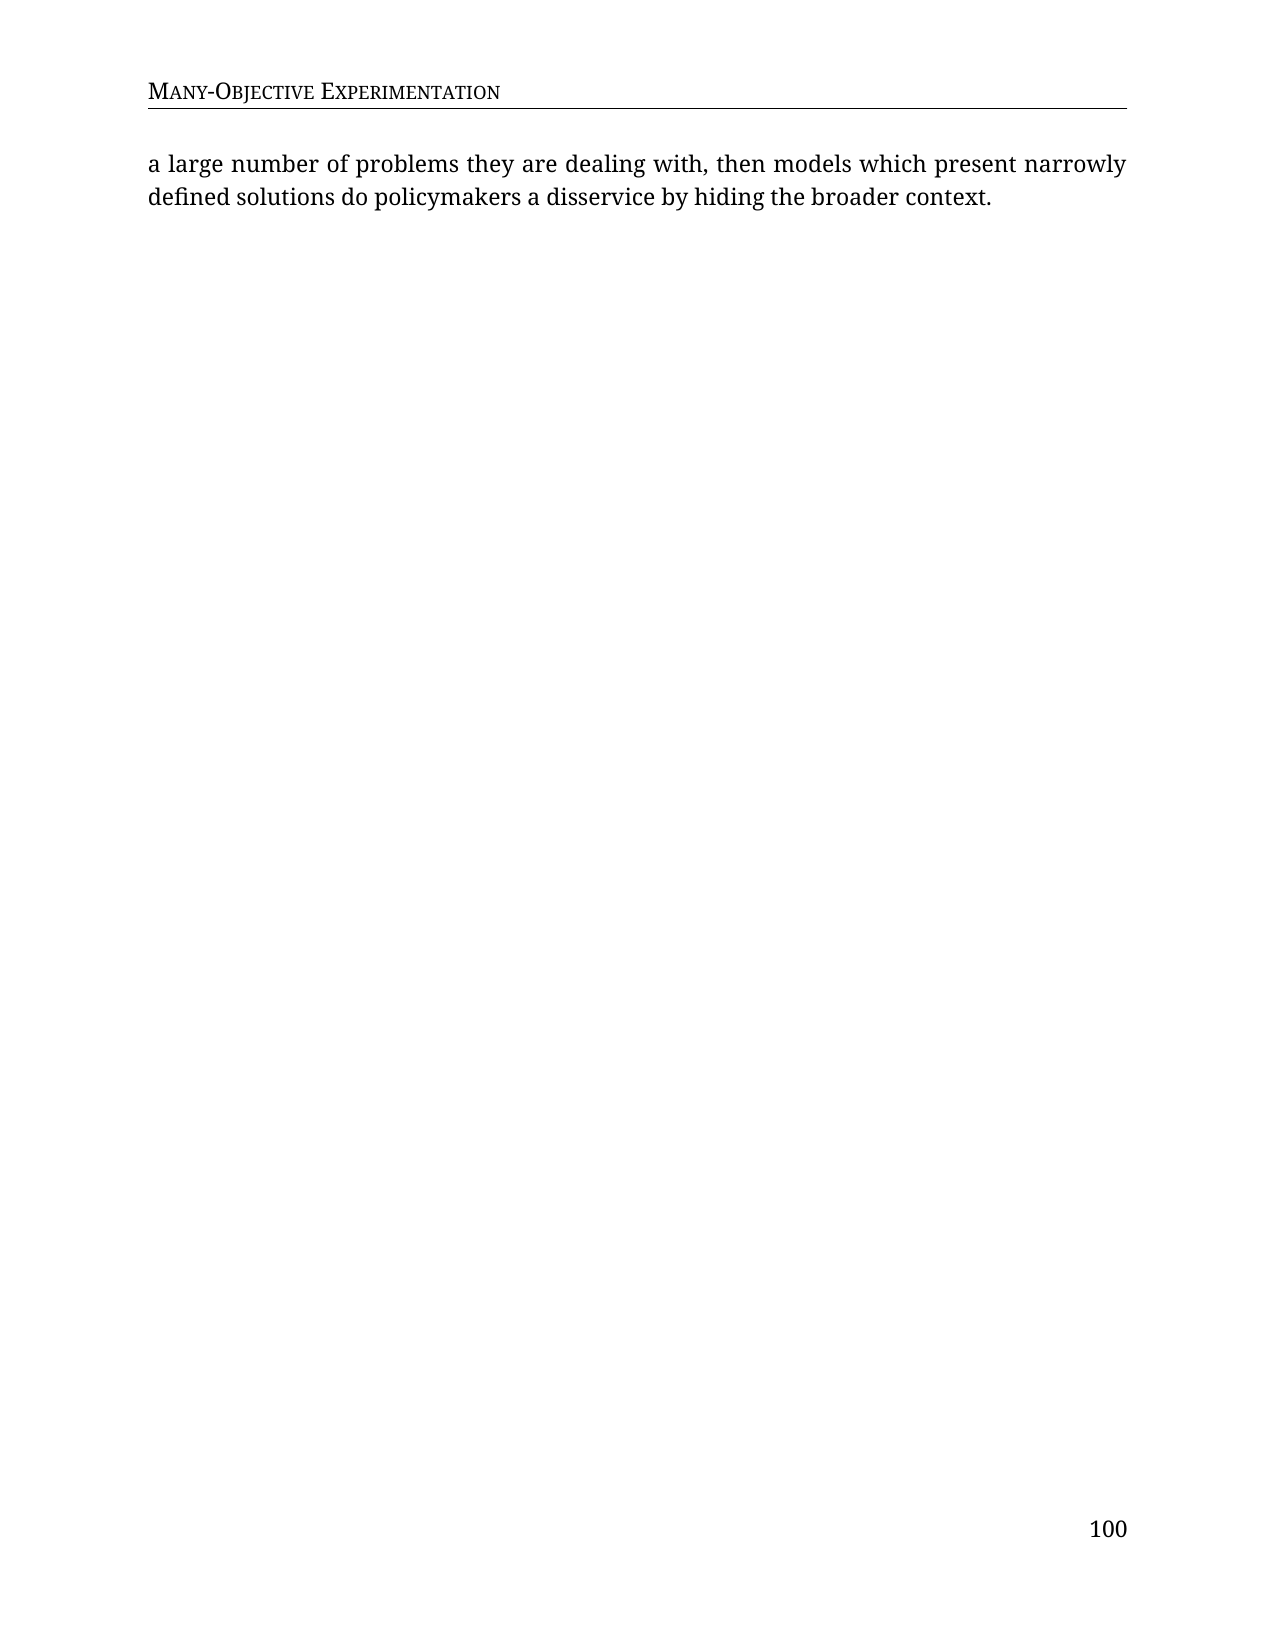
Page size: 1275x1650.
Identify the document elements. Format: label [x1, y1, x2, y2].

text [148, 148, 1127, 213]
